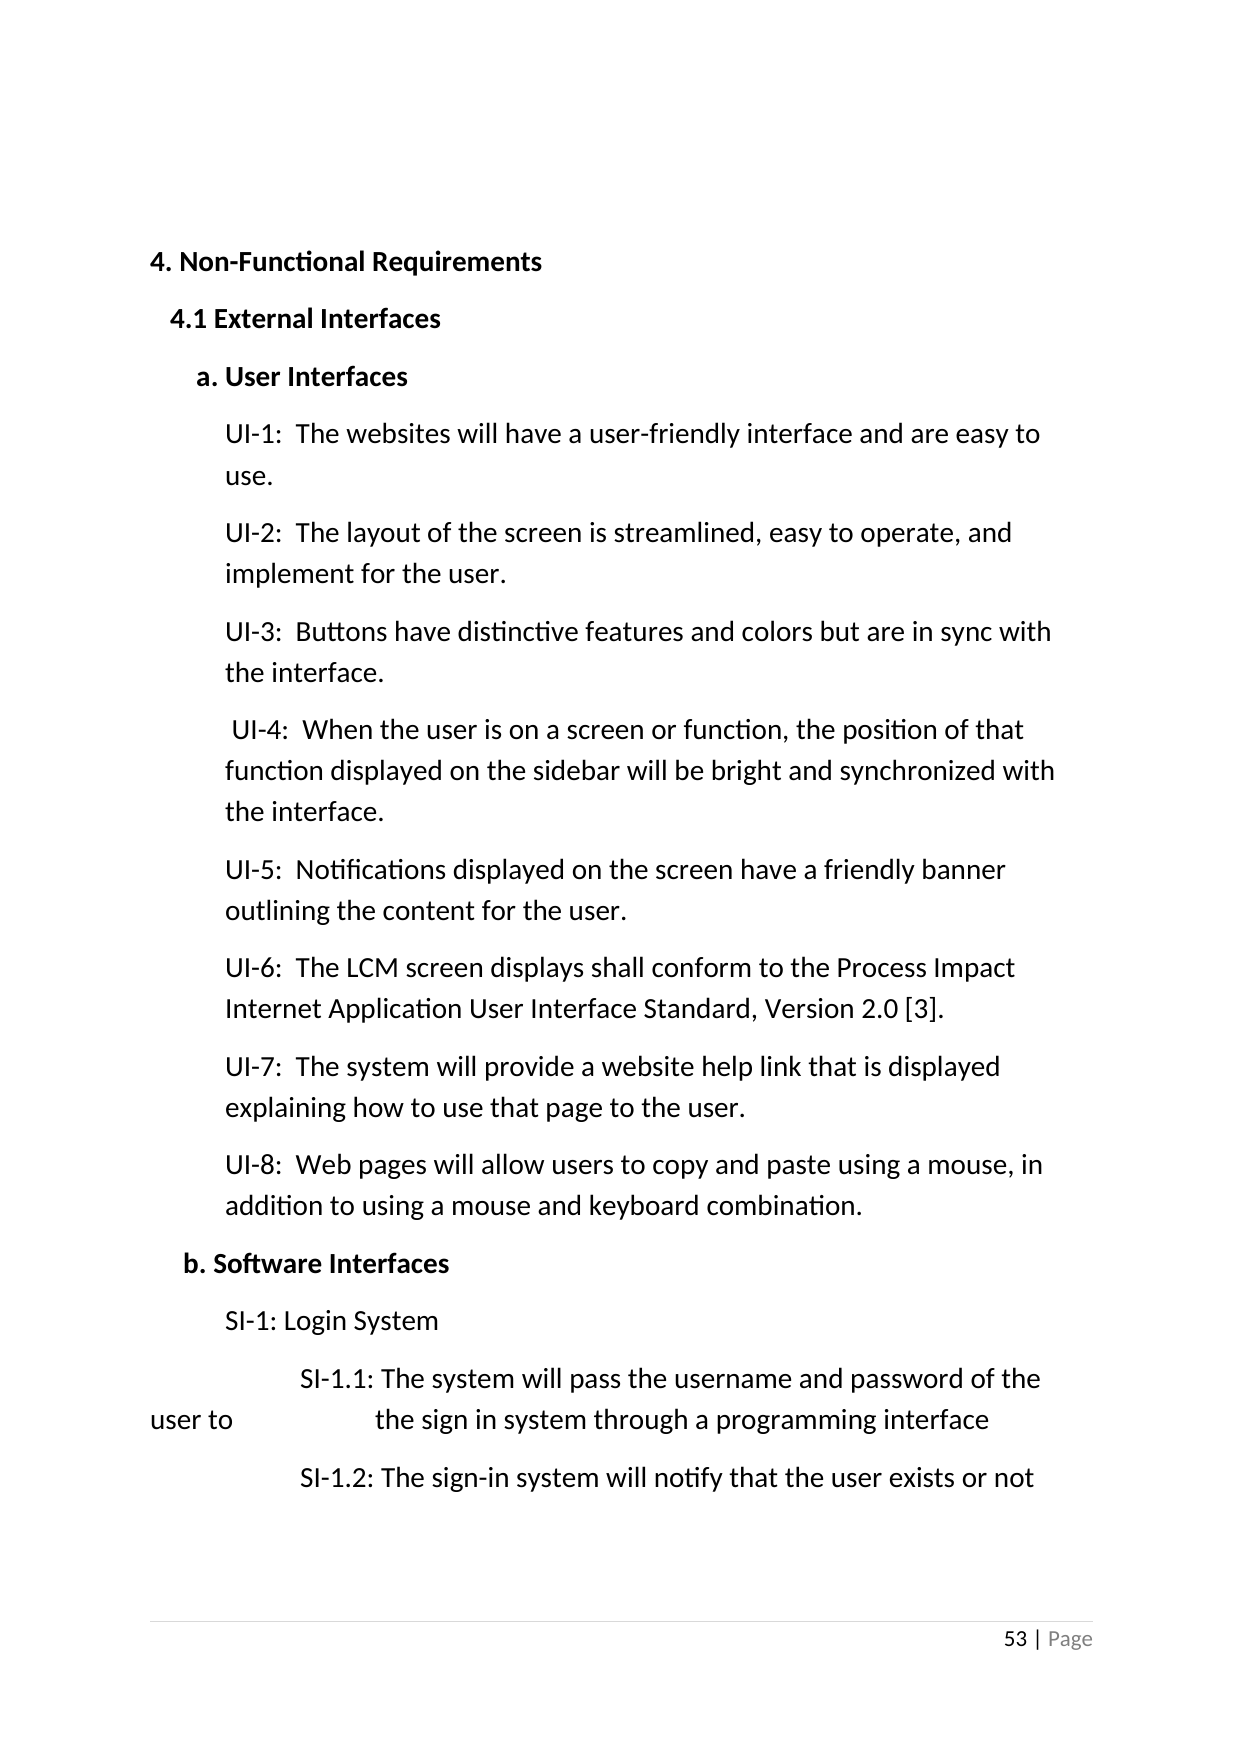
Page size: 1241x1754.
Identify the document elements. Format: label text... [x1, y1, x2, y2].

text b. Software Interfaces [150, 1245, 1093, 1281]
text a. User Interfaces [150, 358, 1093, 394]
text UI-2: The layout of the screen is streamlined, easy to operate, and implement for the user. [225, 514, 1093, 591]
text SI-1: Login System [150, 1302, 1093, 1338]
text SI-1.2: The sign-in system will notify that the user exists or not [150, 1459, 1093, 1494]
text UI-8: Web pages will allow users to copy and paste using a mouse, in addition to using a mouse and keyboard combination. [225, 1146, 1093, 1223]
text UI-3: Buttons have distinctive features and colors but are in sync with the interface. [225, 613, 1093, 689]
text UI-7: The system will provide a website help link that is displayed explaining how to use that page to the user. [225, 1048, 1093, 1124]
text 4. Non-Functional Requirements [150, 243, 1093, 278]
text UI-1: The websites will have a user-friendly interface and are easy to use. [225, 416, 1093, 492]
text SI-1.1: The system will pass the username and password of the user to the sign in system through a programming interface [150, 1360, 1093, 1437]
text UI-4: When the user is on a screen or function, the position of that function displayed on the sidebar will be bright and synchronized with the interface. [225, 711, 1093, 829]
text 4.1 External Interfaces [150, 300, 1093, 336]
text UI-5: Notifications displayed on the screen have a friendly banner outlining the content for the user. [225, 851, 1093, 927]
text UI-6: The LCM screen displays shall conform to the Process Impact Internet Application User Interface Standard, Version 2.0 [3]. [225, 949, 1093, 1026]
